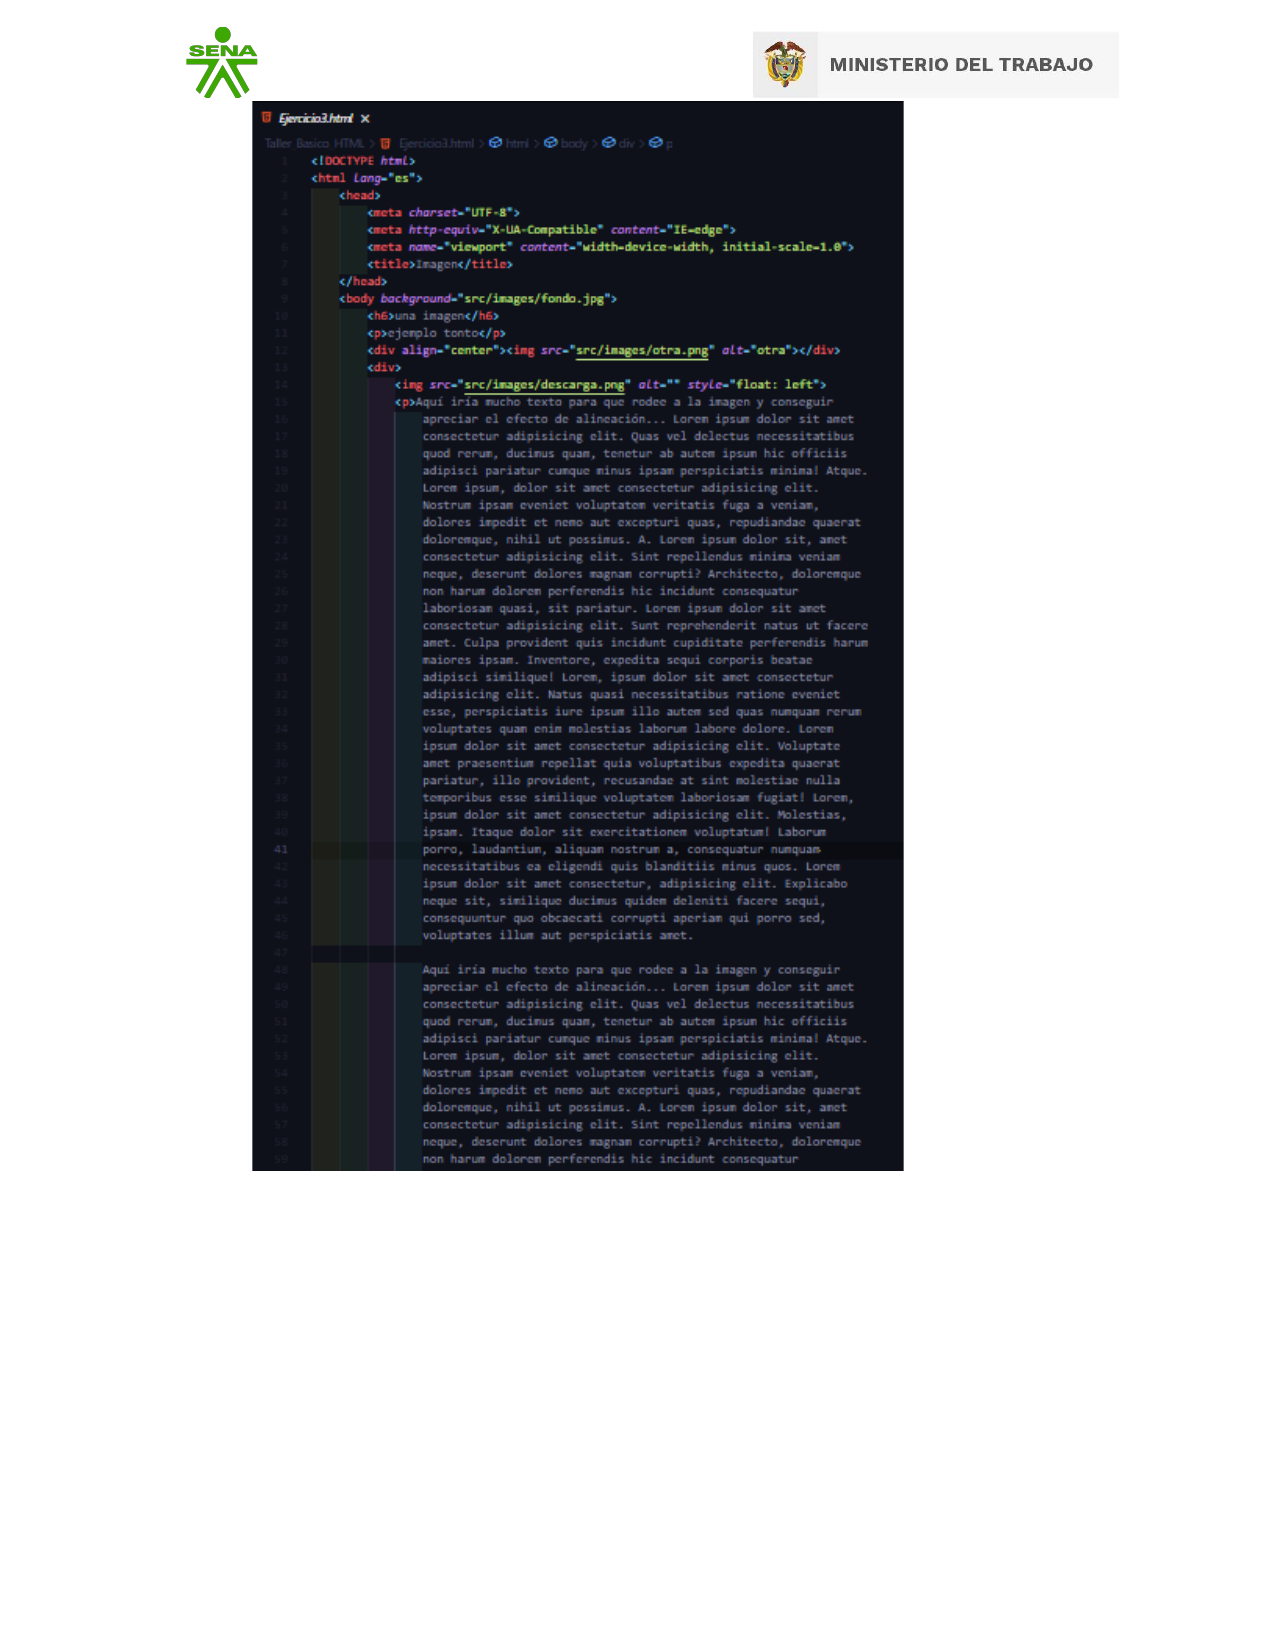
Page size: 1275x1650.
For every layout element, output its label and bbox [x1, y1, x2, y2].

picture [252, 101, 904, 1171]
picture [752, 31, 1120, 98]
picture [186, 27, 258, 98]
